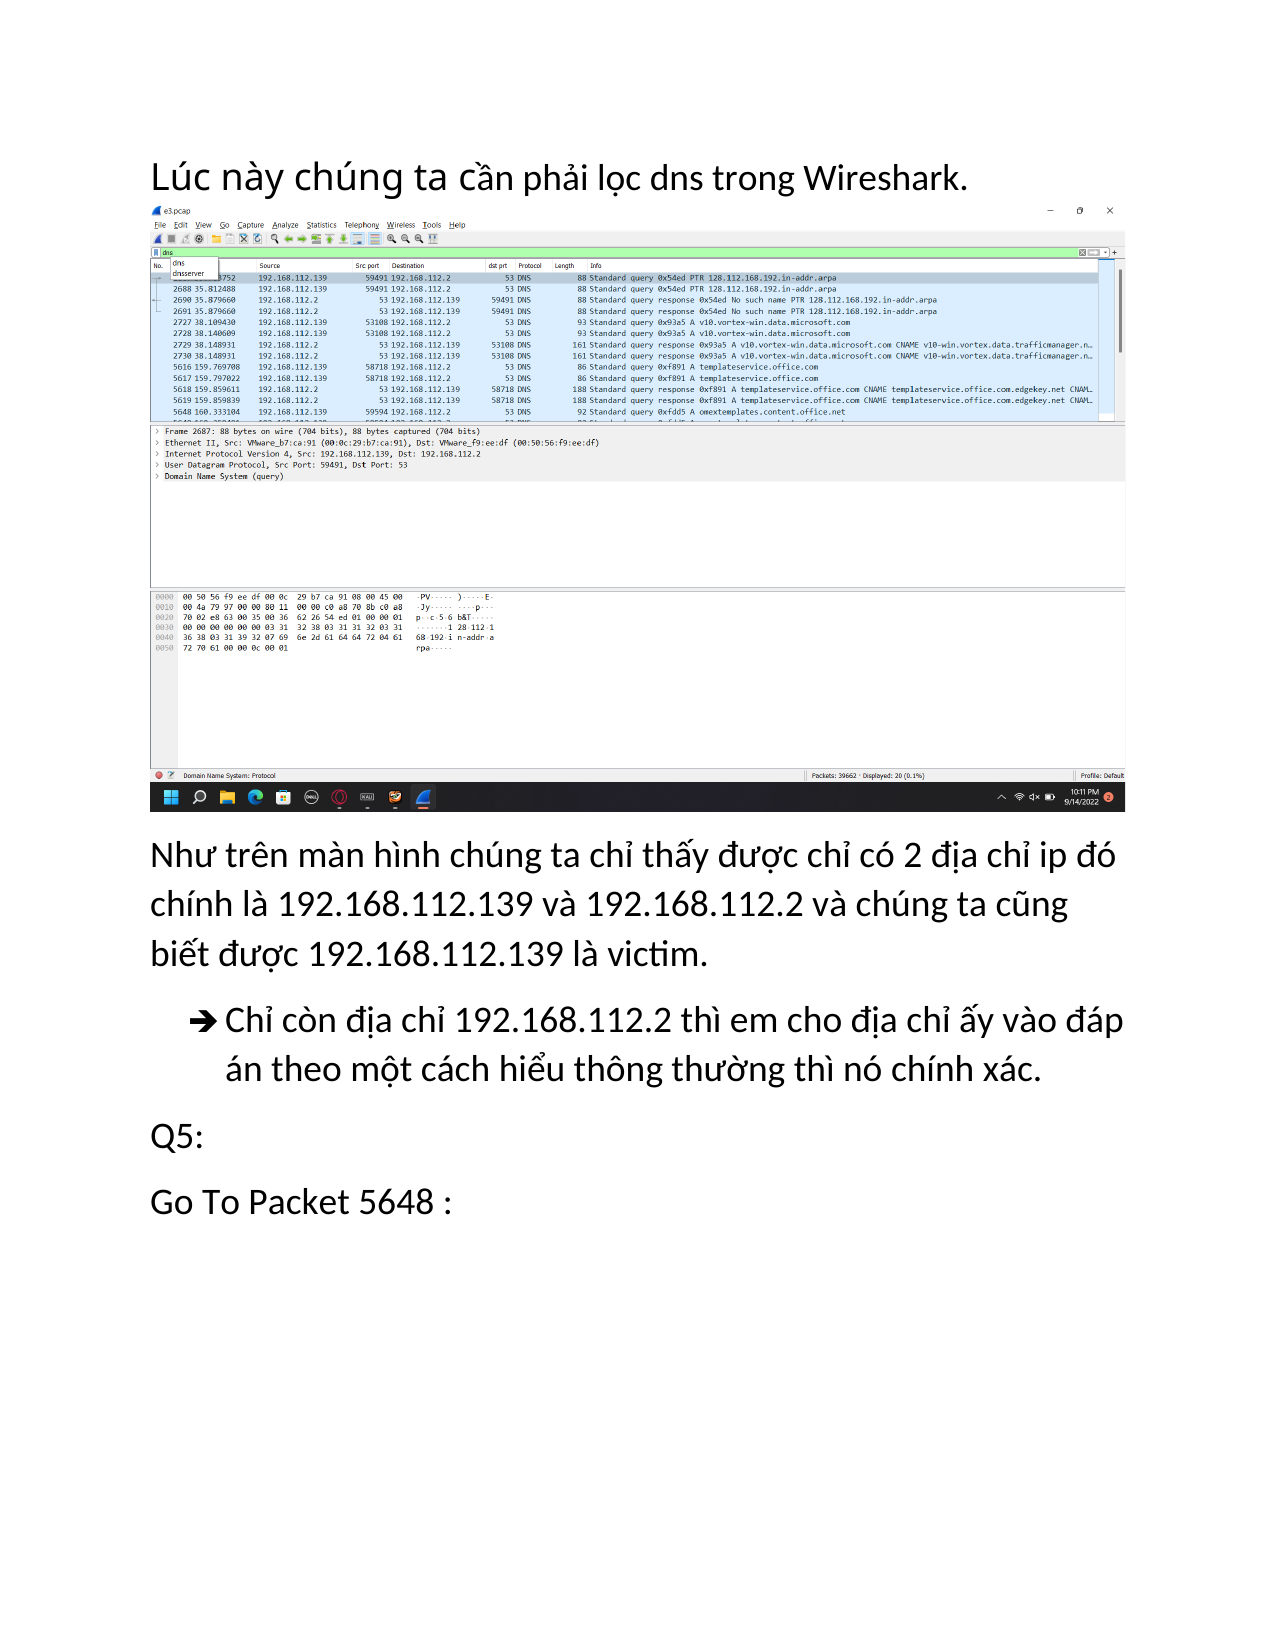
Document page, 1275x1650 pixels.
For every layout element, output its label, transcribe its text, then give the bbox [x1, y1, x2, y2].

text Go To Packet 5648 : [150, 1178, 1125, 1223]
text Lúc này chúng ta cần phải lọc dns trong Wireshark. [150, 150, 1125, 203]
list Chỉ còn địa chỉ 192.168.112.2 thì em cho địa chỉ ấy vào đáp án theo một cách hiểu thông thường thì nó chính xác. [187, 996, 1125, 1091]
text Q5: [150, 1112, 1125, 1157]
picture [150, 203, 1125, 812]
text Như trên màn hình chúng ta chỉ thấy được chỉ có 2 địa chỉ ip đó chính là 192.168.112.139 và 192.168.112.2 và chúng ta cũng biết được 192.168.112.139 là victim. [150, 831, 1125, 976]
